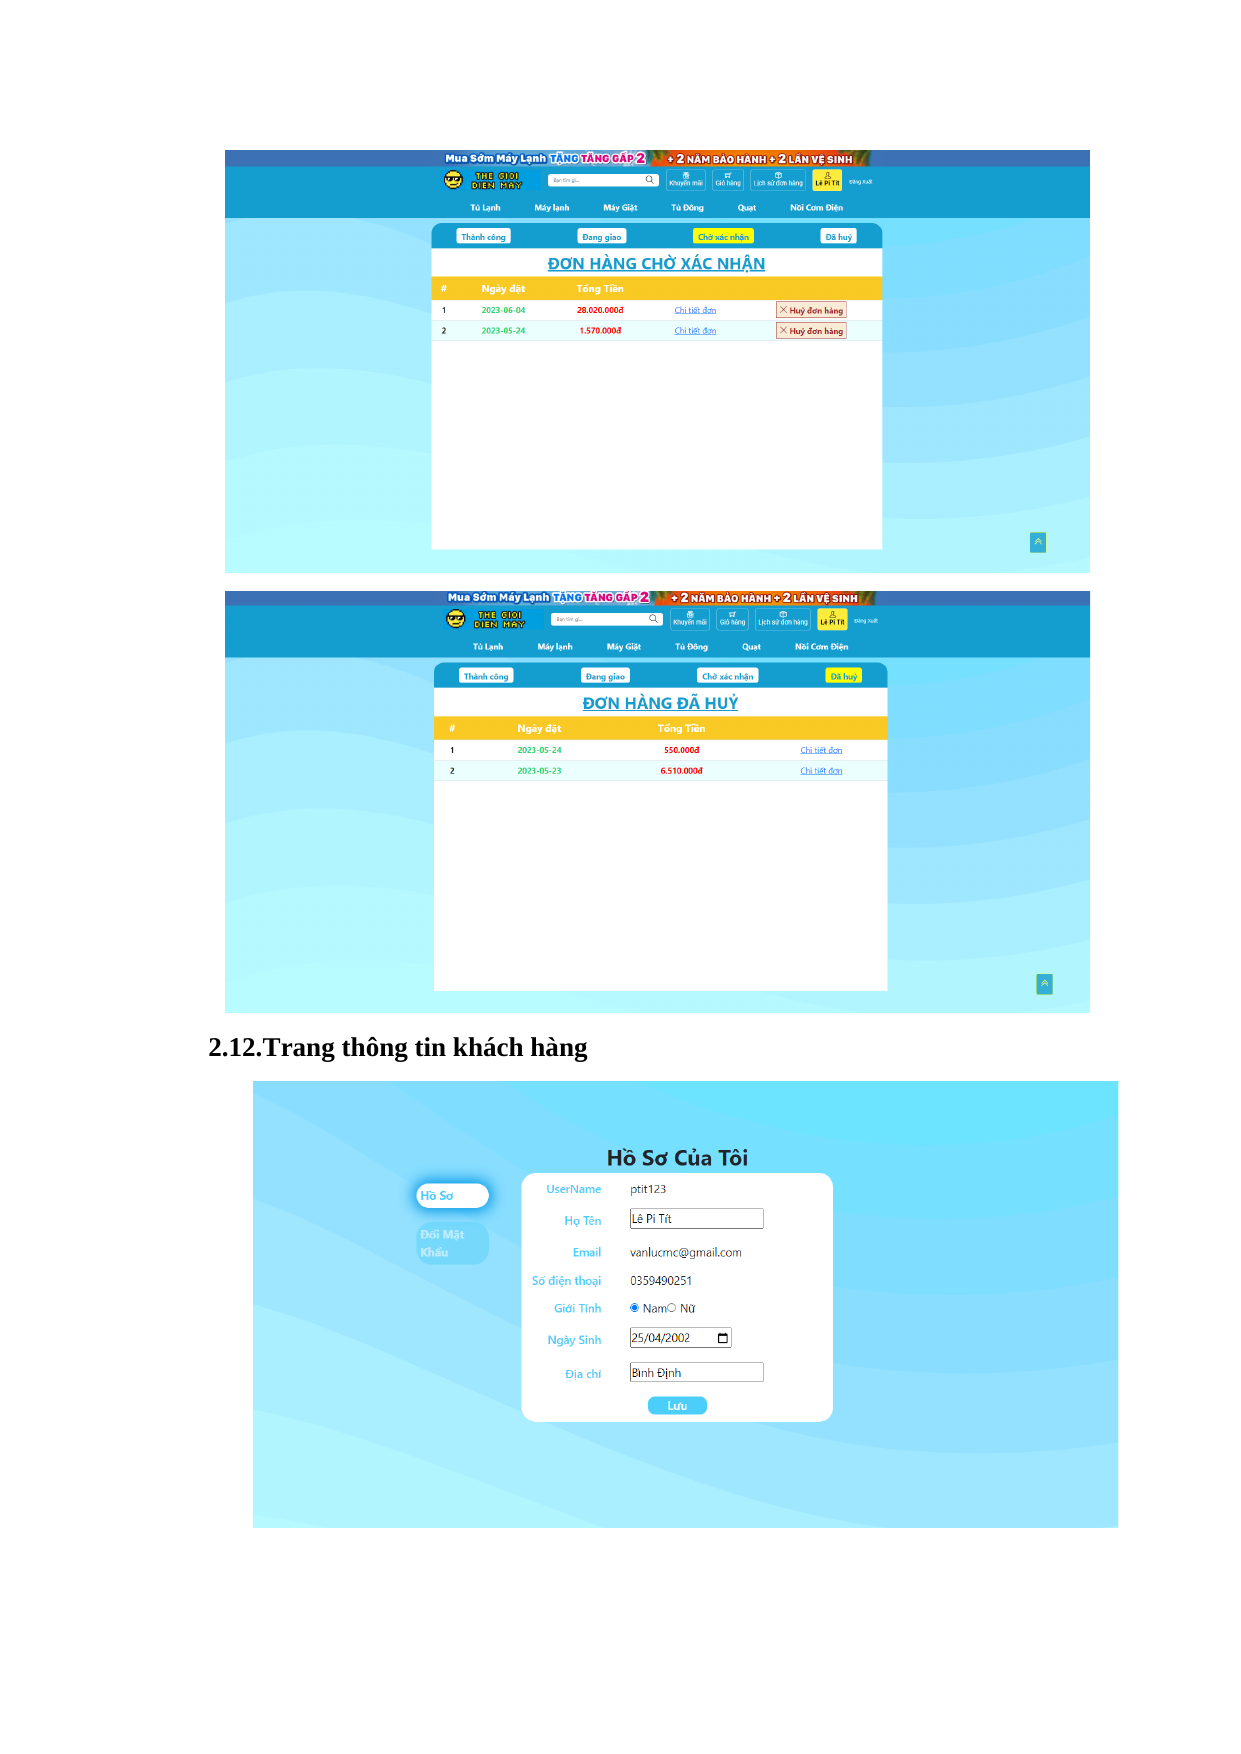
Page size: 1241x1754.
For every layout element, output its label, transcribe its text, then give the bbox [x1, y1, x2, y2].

picture [253, 1081, 1119, 1528]
list Trang thông tin khách hàng [208, 1032, 1051, 1063]
picture [225, 591, 1091, 1013]
picture [225, 150, 1091, 573]
